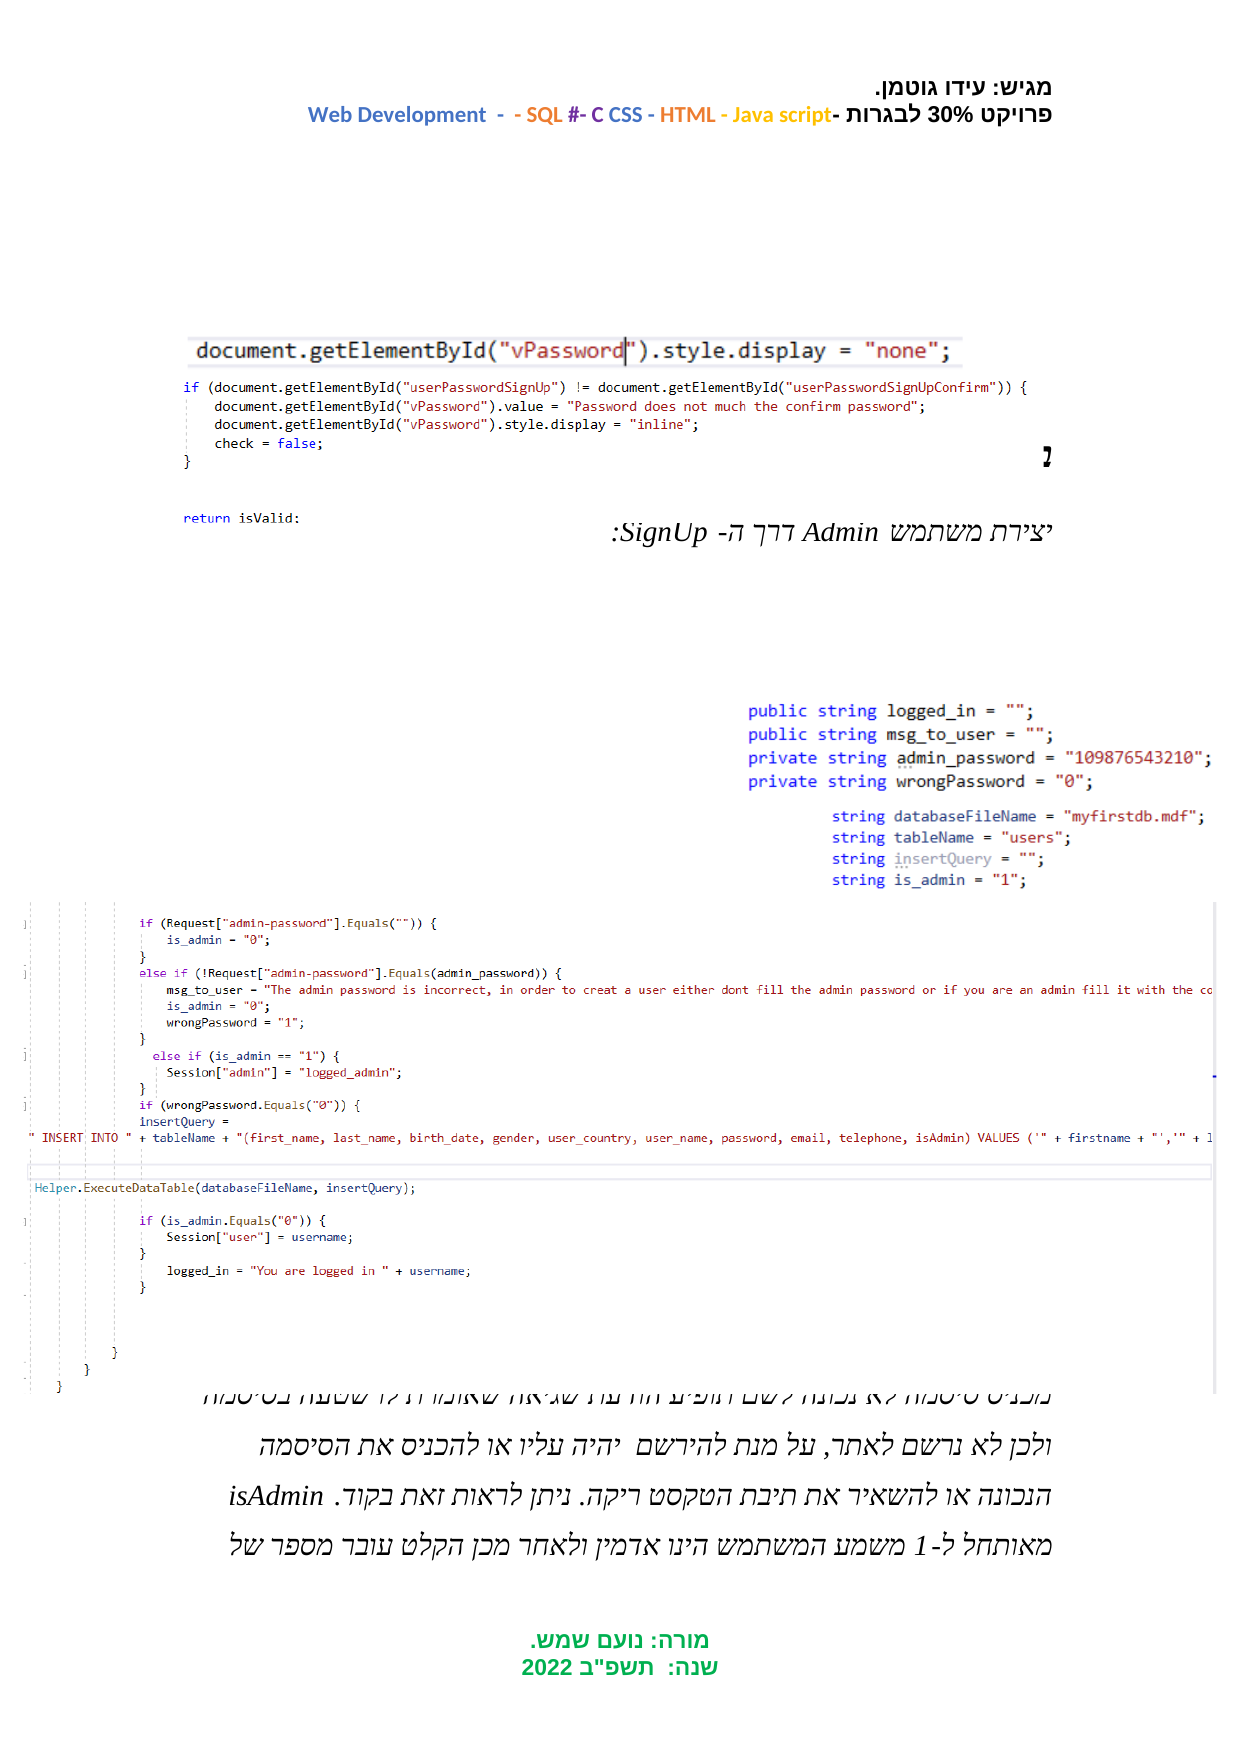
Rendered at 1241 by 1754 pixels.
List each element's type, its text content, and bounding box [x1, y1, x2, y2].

text יצירת משתמש Admin דרך ה- SignUp: [187, 514, 1053, 547]
picture [179, 377, 1044, 523]
picture [23, 698, 1219, 1394]
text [187, 1394, 1053, 1562]
picture [187, 334, 963, 371]
